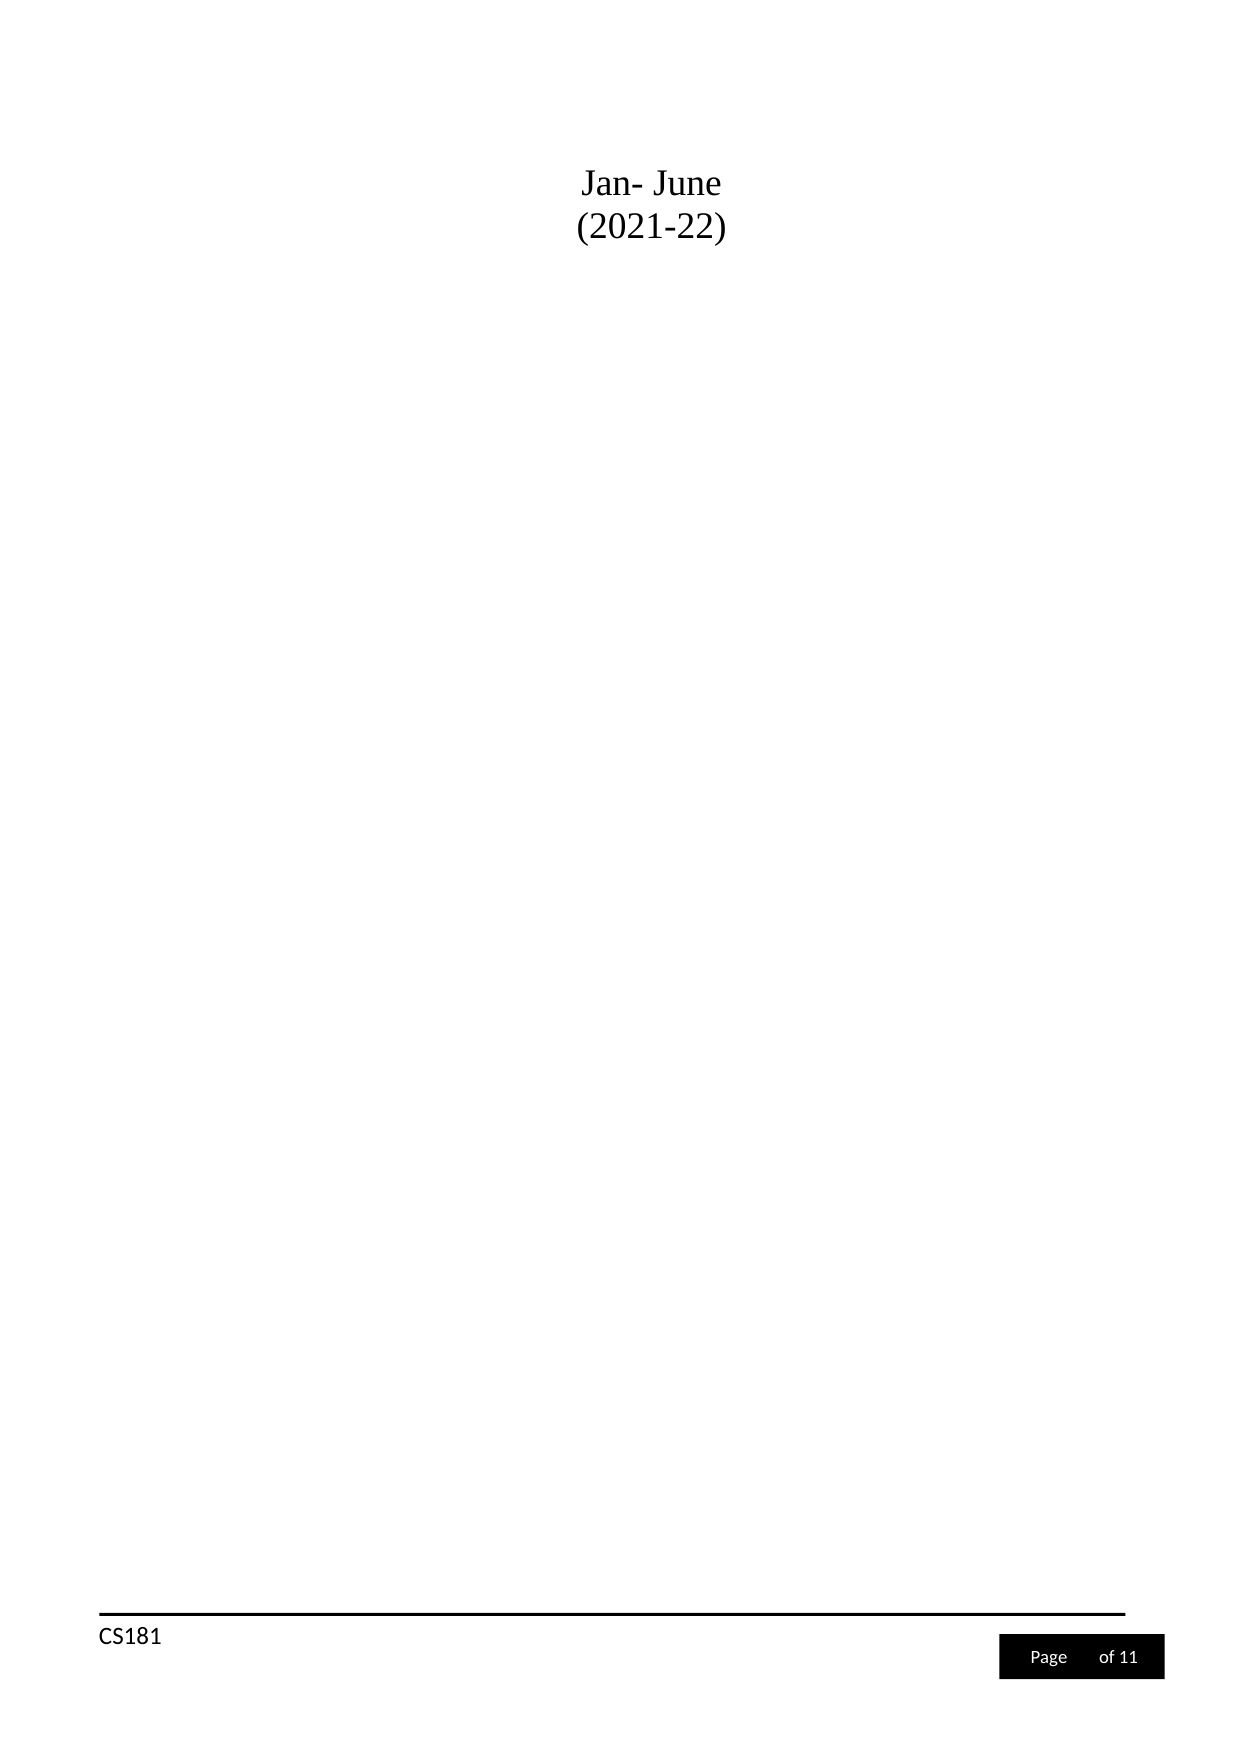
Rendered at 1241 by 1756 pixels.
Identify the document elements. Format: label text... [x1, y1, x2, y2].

text Jan- June (2021-22) [108, 161, 1194, 247]
